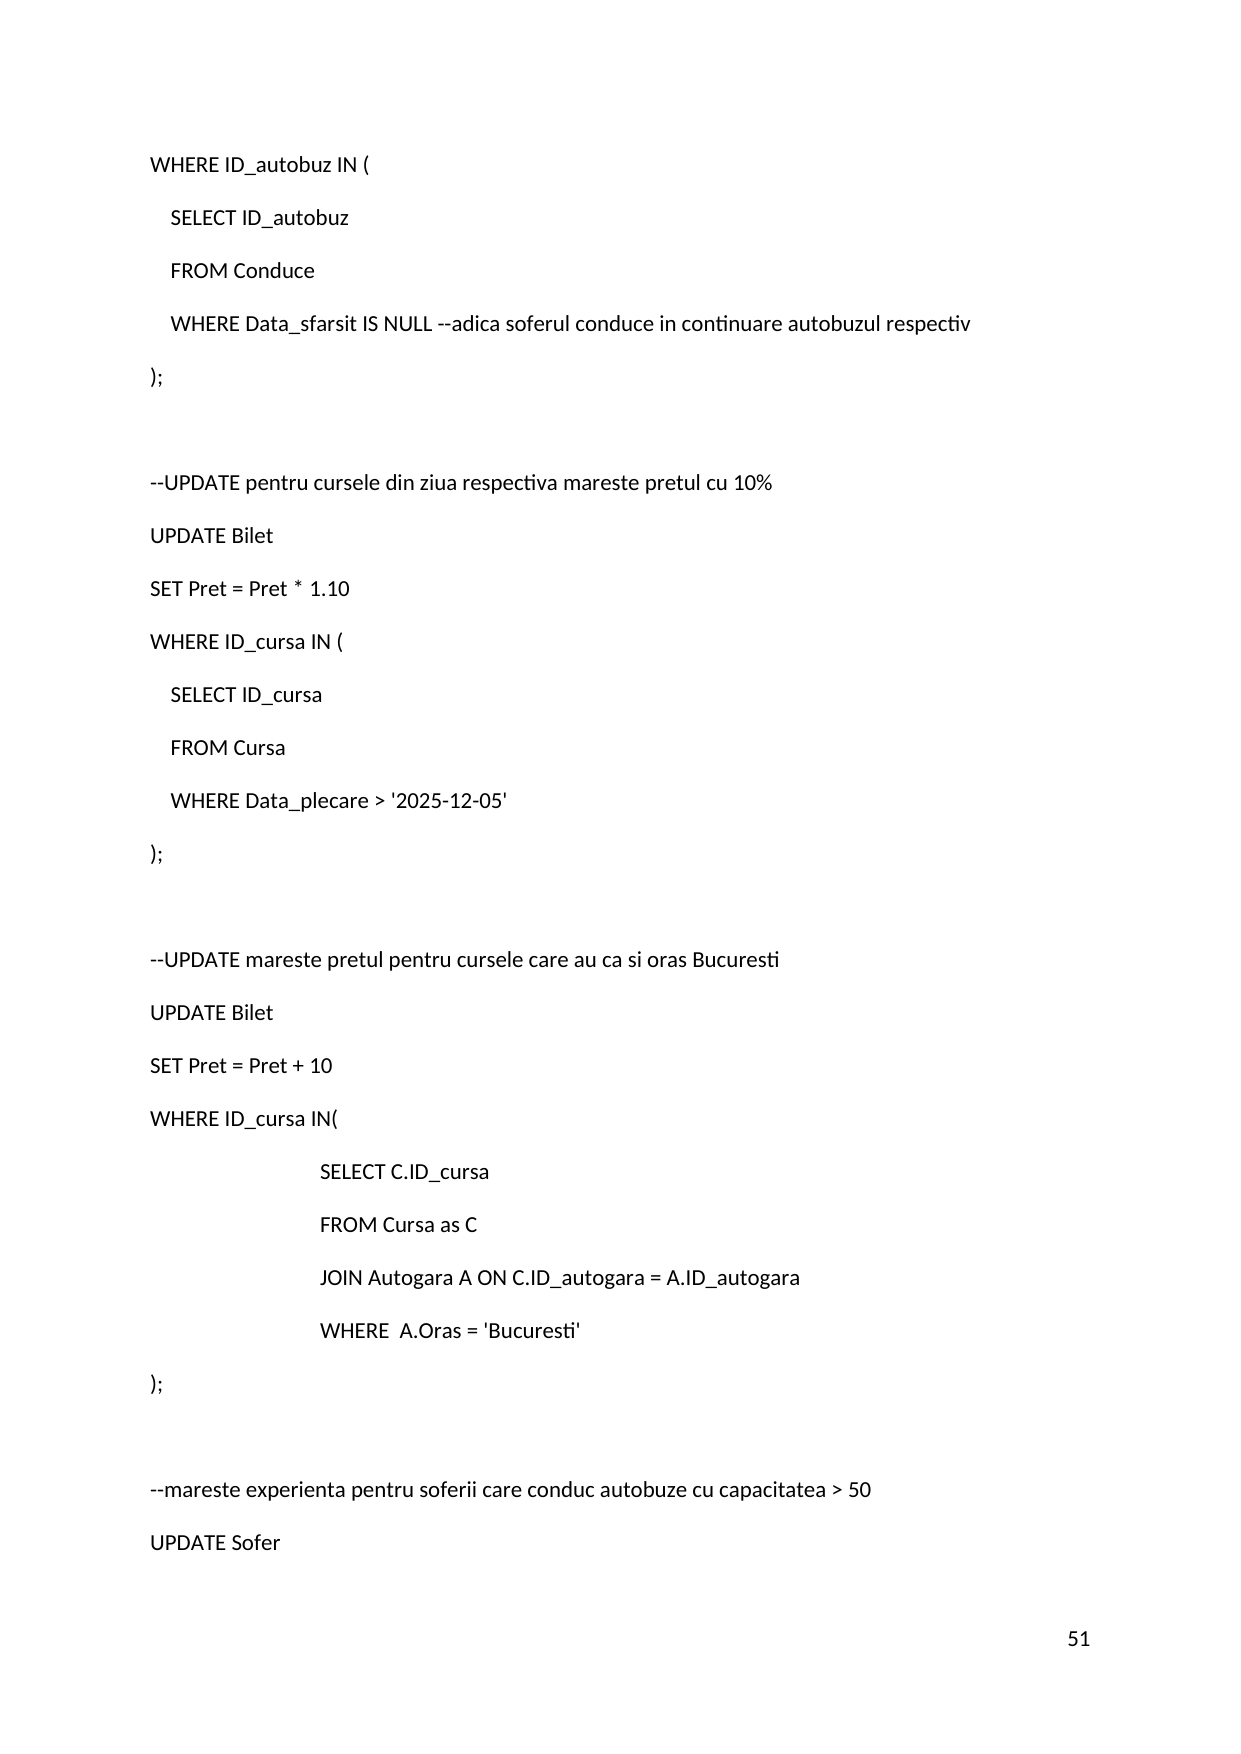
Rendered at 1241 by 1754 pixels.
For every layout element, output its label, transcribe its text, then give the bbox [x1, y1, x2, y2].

text --mareste experienta pentru soferii care conduc autobuze cu capacitatea > 50 [150, 1476, 1090, 1503]
text UPDATE Bilet [150, 521, 1090, 549]
text ); [150, 362, 1090, 390]
text FROM Cursa [150, 733, 1090, 761]
text JOIN Autogara A ON C.ID_autogara = A.ID_autogara [150, 1263, 1090, 1291]
text ); [150, 1369, 1090, 1397]
text WHERE ID_autobuz IN ( [150, 150, 1090, 178]
text SELECT C.ID_cursa [150, 1157, 1090, 1185]
text WHERE Data_plecare > '2025-12-05' [150, 786, 1090, 814]
text SELECT ID_cursa [150, 680, 1090, 708]
text UPDATE Sofer [150, 1528, 1090, 1557]
text SET Pret = Pret + 10 [150, 1051, 1090, 1079]
text --UPDATE mareste pretul pentru cursele care au ca si oras Bucuresti [150, 945, 1090, 973]
text WHERE Data_sfarsit IS NULL --adica soferul conduce in continuare autobuzul respectiv [150, 309, 1090, 337]
text SET Pret = Pret * 1.10 [150, 574, 1090, 602]
text UPDATE Bilet [150, 998, 1090, 1026]
text --UPDATE pentru cursele din ziua respectiva mareste pretul cu 10% [150, 468, 1090, 496]
text WHERE ID_cursa IN ( [150, 627, 1090, 655]
text FROM Conduce [150, 256, 1090, 284]
text WHERE ID_cursa IN( [150, 1104, 1090, 1132]
text ); [150, 839, 1090, 867]
text FROM Cursa as C [150, 1210, 1090, 1238]
text WHERE A.Oras = 'Bucuresti' [150, 1316, 1090, 1344]
text SELECT ID_autobuz [150, 203, 1090, 231]
